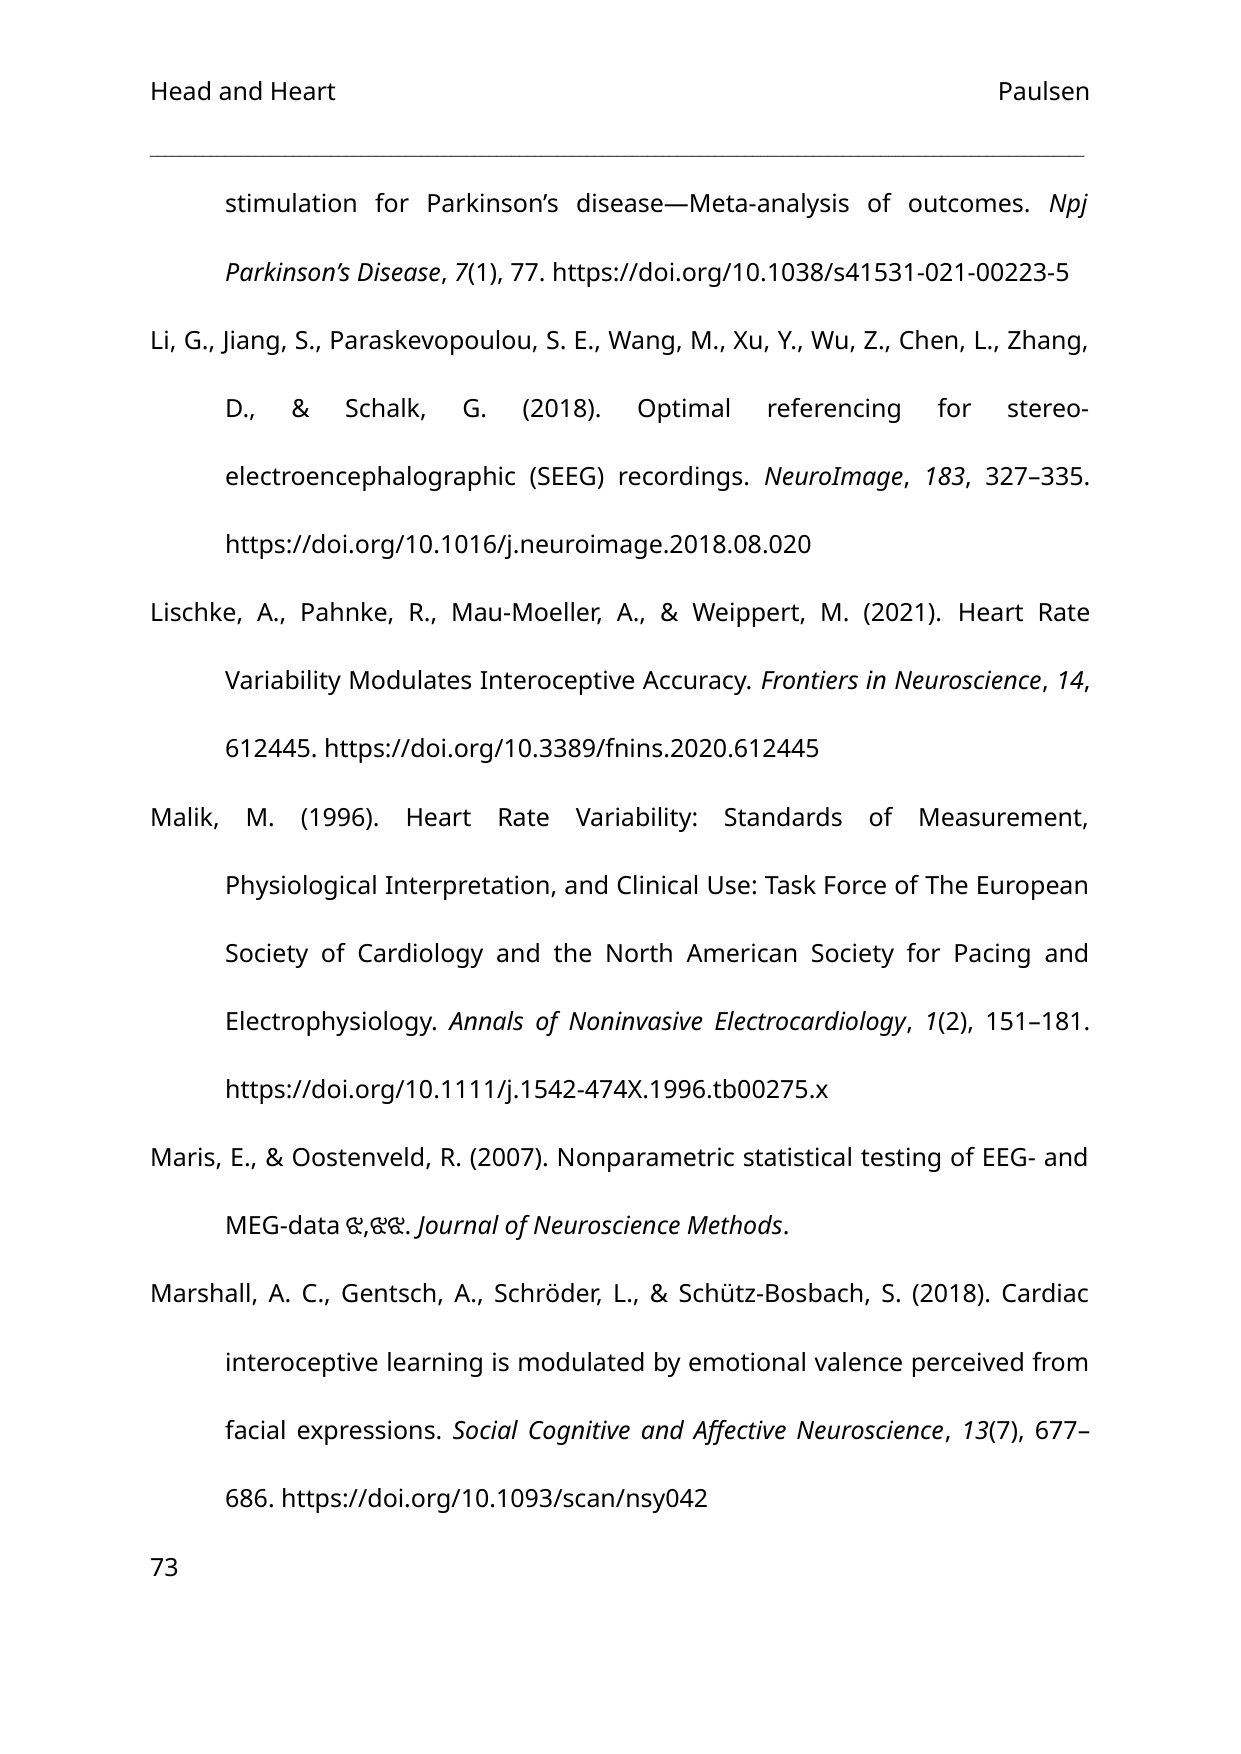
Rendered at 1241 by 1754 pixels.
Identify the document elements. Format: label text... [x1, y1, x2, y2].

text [150, 186, 1090, 288]
text Lischke, A., Pahnke, R., Mau-Moeller, A., & Weippert, M. (2021). Heart Rate Variability Modulates Interoceptive Accuracy. Frontiers in Neuroscience, 14, 612445. https://doi.org/10.3389/fnins.2020.612445 [150, 595, 1090, 765]
text Li, G., Jiang, S., Paraskevopoulou, S. E., Wang, M., Xu, Y., Wu, Z., Chen, L., Zhang, D., & Schalk, G. (2018). Optimal referencing for stereo-electroencephalographic (SEEG) recordings. NeuroImage, 183, 327–335. https://doi.org/10.1016/j.neuroimage.2018.08.020 [150, 322, 1090, 561]
text Malik, M. (1996). Heart Rate Variability: Standards of Measurement, Physiological Interpretation, and Clinical Use: Task Force of The European Society of Cardiology and the North American Society for Pacing and Electrophysiology. Annals of Noninvasive Electrocardiology, 1(2), 151–181. https://doi.org/10.1111/j.1542-474X.1996.tb00275.x [150, 799, 1090, 1106]
text Marshall, A. C., Gentsch, A., Schröder, L., & Schütz-Bosbach, S. (2018). Cardiac interoceptive learning is modulated by emotional valence perceived from facial expressions. Social Cognitive and Affective Neuroscience, 13(7), 677–686. https://doi.org/10.1093/scan/nsy042 [150, 1276, 1090, 1514]
text Maris, E., & Oostenveld, R. (2007). Nonparametric statistical testing of EEG- and MEG-dataଝ,ଝଝ. Journal of Neuroscience Methods. [150, 1140, 1090, 1242]
